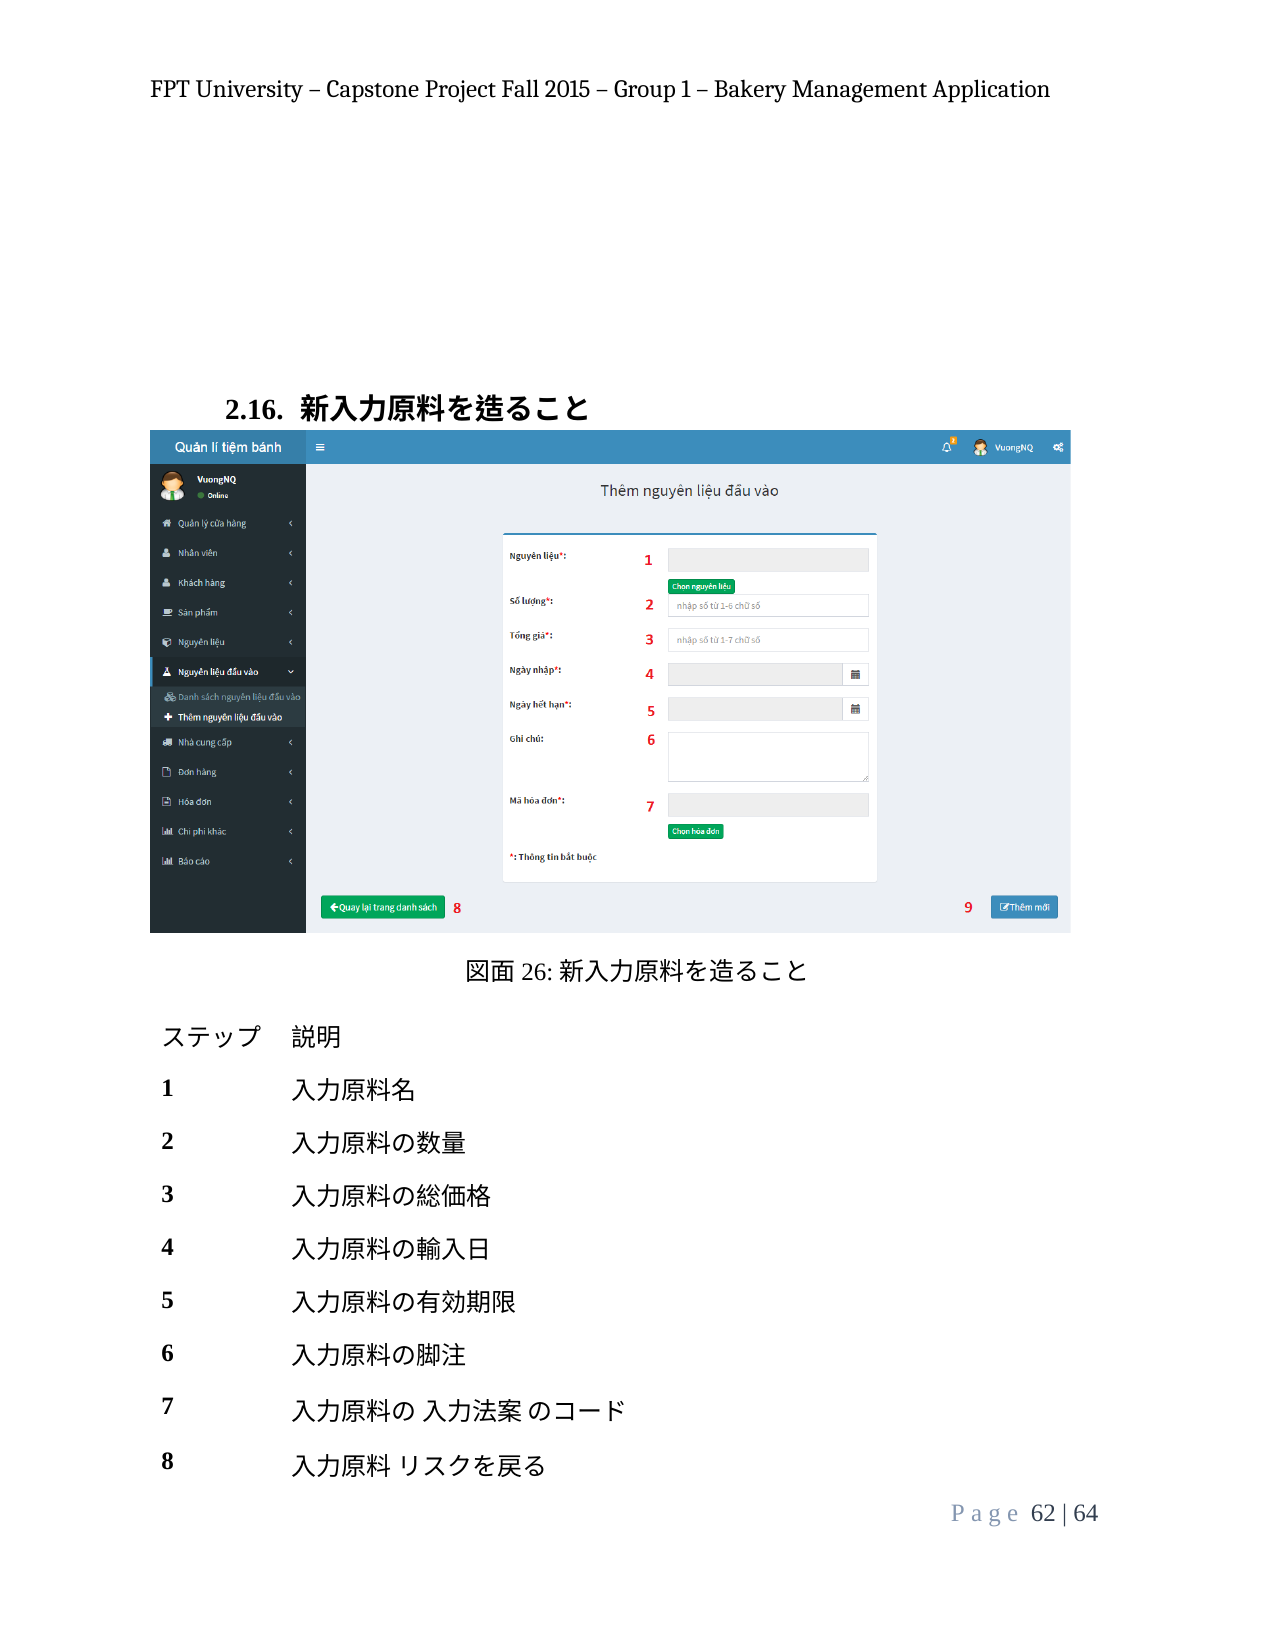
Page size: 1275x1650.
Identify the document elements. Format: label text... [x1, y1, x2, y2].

table_cell 入力原料の数量 [280, 1126, 1125, 1179]
table_cell 4 [150, 1232, 280, 1285]
table_cell 入力原料の 入力法案 のコード [280, 1391, 1125, 1446]
table_cell 入力原料名 [280, 1073, 1125, 1126]
table_cell 入力原料の有効期限 [280, 1285, 1125, 1338]
table_cell 入力原料の輸入日 [280, 1232, 1125, 1285]
table_cell 7 [150, 1391, 280, 1446]
table_cell 6 [150, 1338, 280, 1391]
table_cell 入力原料 リスクを戻る [280, 1446, 1125, 1494]
table_header 説明 [280, 1020, 1125, 1073]
table_cell 1 [150, 1073, 280, 1126]
subtitle 新入力原料を造ること [225, 388, 1125, 428]
table_cell 5 [150, 1285, 280, 1338]
picture [150, 430, 1071, 933]
table_cell 8 [150, 1446, 280, 1494]
table_cell 2 [150, 1126, 280, 1179]
table_header ステップ [150, 1020, 280, 1073]
table_cell 入力原料の脚注 [280, 1338, 1125, 1391]
table_cell 入力原料の総価格 [280, 1179, 1125, 1232]
table_cell 3 [150, 1179, 280, 1232]
